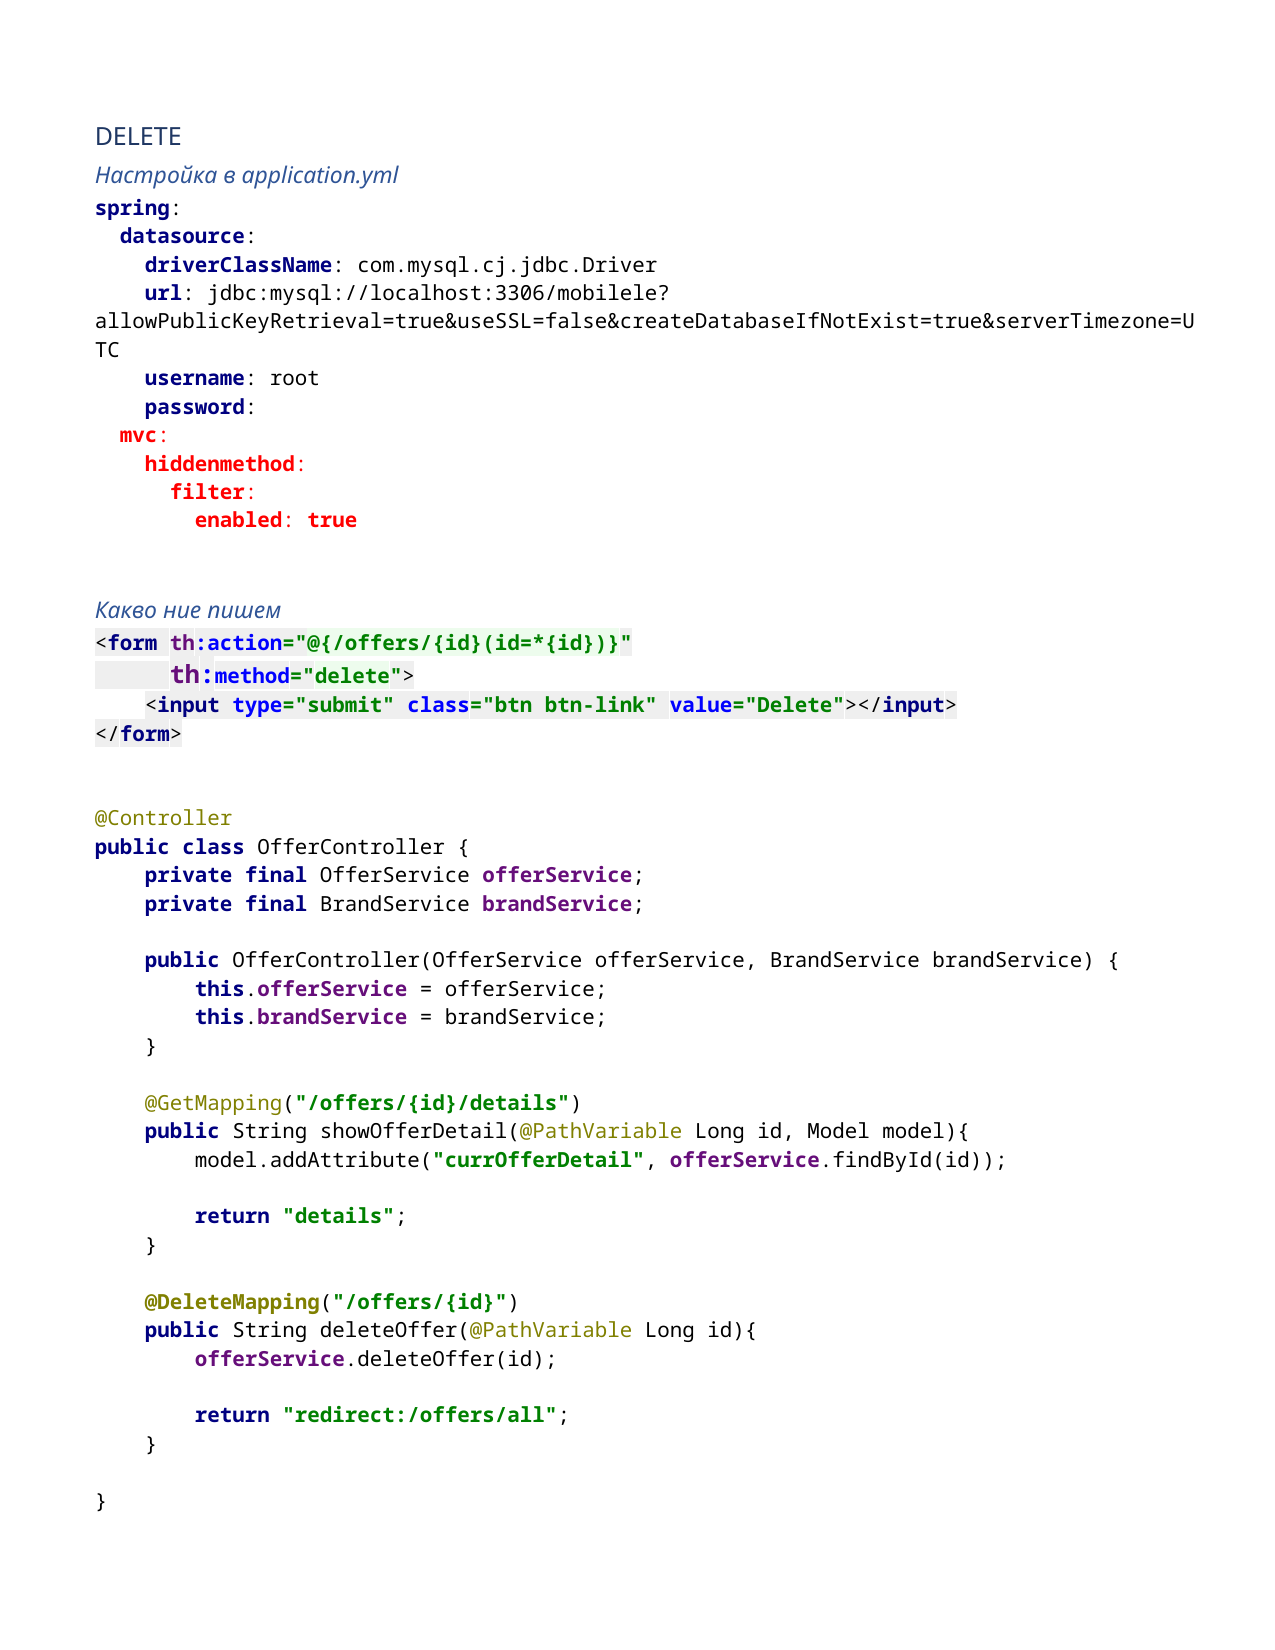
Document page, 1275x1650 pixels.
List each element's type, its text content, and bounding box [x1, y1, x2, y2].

subtitle Какво ние пишем [94, 594, 1198, 626]
text @Controller public class OfferController { private final OfferService offerService; private final BrandService brandService; public OfferController(OfferService offerService, BrandService brandService) { this.offerService = offerService; this.brandService = brandService; } @GetMapping("/offers/{id}/details") public String showOfferDetail(@PathVariable Long id, Model model){ model.addAttribute("currOfferDetail", offerService.findById(id)); return "details"; } @DeleteMapping("/offers/{id}") public String deleteOffer(@PathVariable Long id){ offerService.deleteOffer(id); return "redirect:/offers/all"; } } [94, 803, 1198, 1514]
text <form th:action="@{/offers/{id}(id=*{id})}" th:method="delete"> <input type="submit" class="btn btn-link" value="Delete"></input> </form> [182, 628, 1198, 747]
text spring: datasource: driverClassName: com.mysql.cj.jdbc.Driver url: jdbc:mysql://localhost:3306/mobilele?allowPublicKeyRetrieval=true&useSSL=false&createDatabaseIfNotExist=true&serverTimezone=UTC username: root password: mvc: hiddenmethod: filter: enabled: true [94, 193, 1198, 534]
subtitle Настройка в application.yml [94, 159, 1198, 190]
text <form th:action="@{/offers/{id}(id=*{id})}" th:method="delete"> <input type="submit" class="btn btn-link" value="Delete"></input> </form> [94, 628, 170, 747]
subtitle DELETE [94, 118, 1198, 152]
